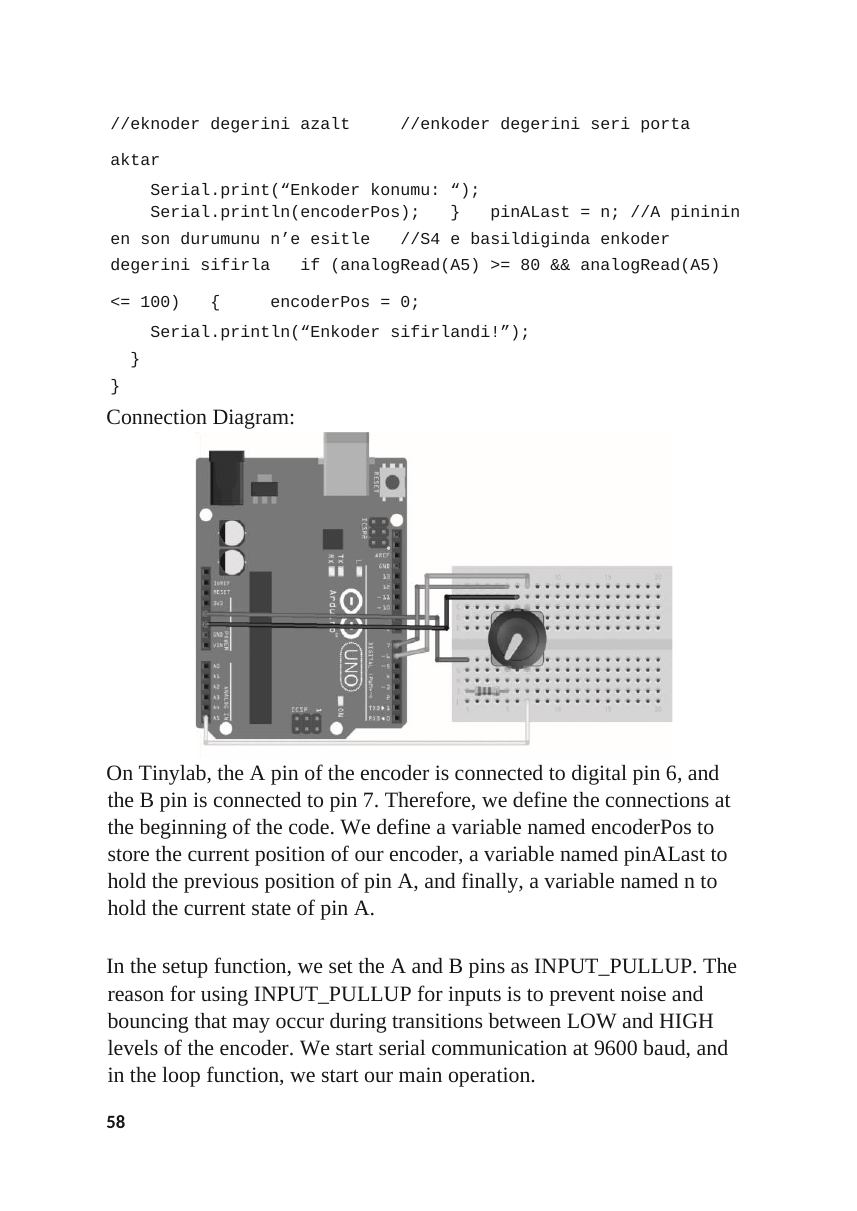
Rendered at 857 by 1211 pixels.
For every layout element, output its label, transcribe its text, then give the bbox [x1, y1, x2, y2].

text Connection Diagram: [106, 404, 750, 429]
text } [110, 377, 741, 396]
text In the setup function, we set the A and B pins as INPUT_PULLUP. The reason for using INPUT_PULLUP for inputs is to prevent noise and bouncing that may occur during transitions between LOW and HIGH levels of the encoder. We start serial communication at 9600 baud, and in the loop function, we start our main operation. [106, 953, 750, 1087]
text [110, 116, 741, 171]
text <= 100) { encoderPos = 0; [110, 293, 741, 312]
text } [110, 351, 741, 370]
picture [195, 432, 673, 758]
text Serial.println(“Enkoder sifirlandi!”); [110, 323, 731, 342]
text Serial.println(encoderPos); } pinALast = n; //A pininin en son durumunu n’e esitle //S4 e basildiginda enkoder degerini sifirla if (analogRead(A5) >= 80 && analogRead(A5) [110, 203, 741, 276]
text On Tinylab, the A pin of the encoder is connected to digital pin 6, and the B pin is connected to pin 7. Therefore, we define the connections at the beginning of the code. We define a variable named encoderPos to store the current position of our encoder, a variable named pinALast to hold the previous position of pin A, and finally, a variable named n to hold the current state of pin A. [106, 759, 750, 921]
text Serial.print(“Enkoder konumu: “); [110, 182, 731, 201]
